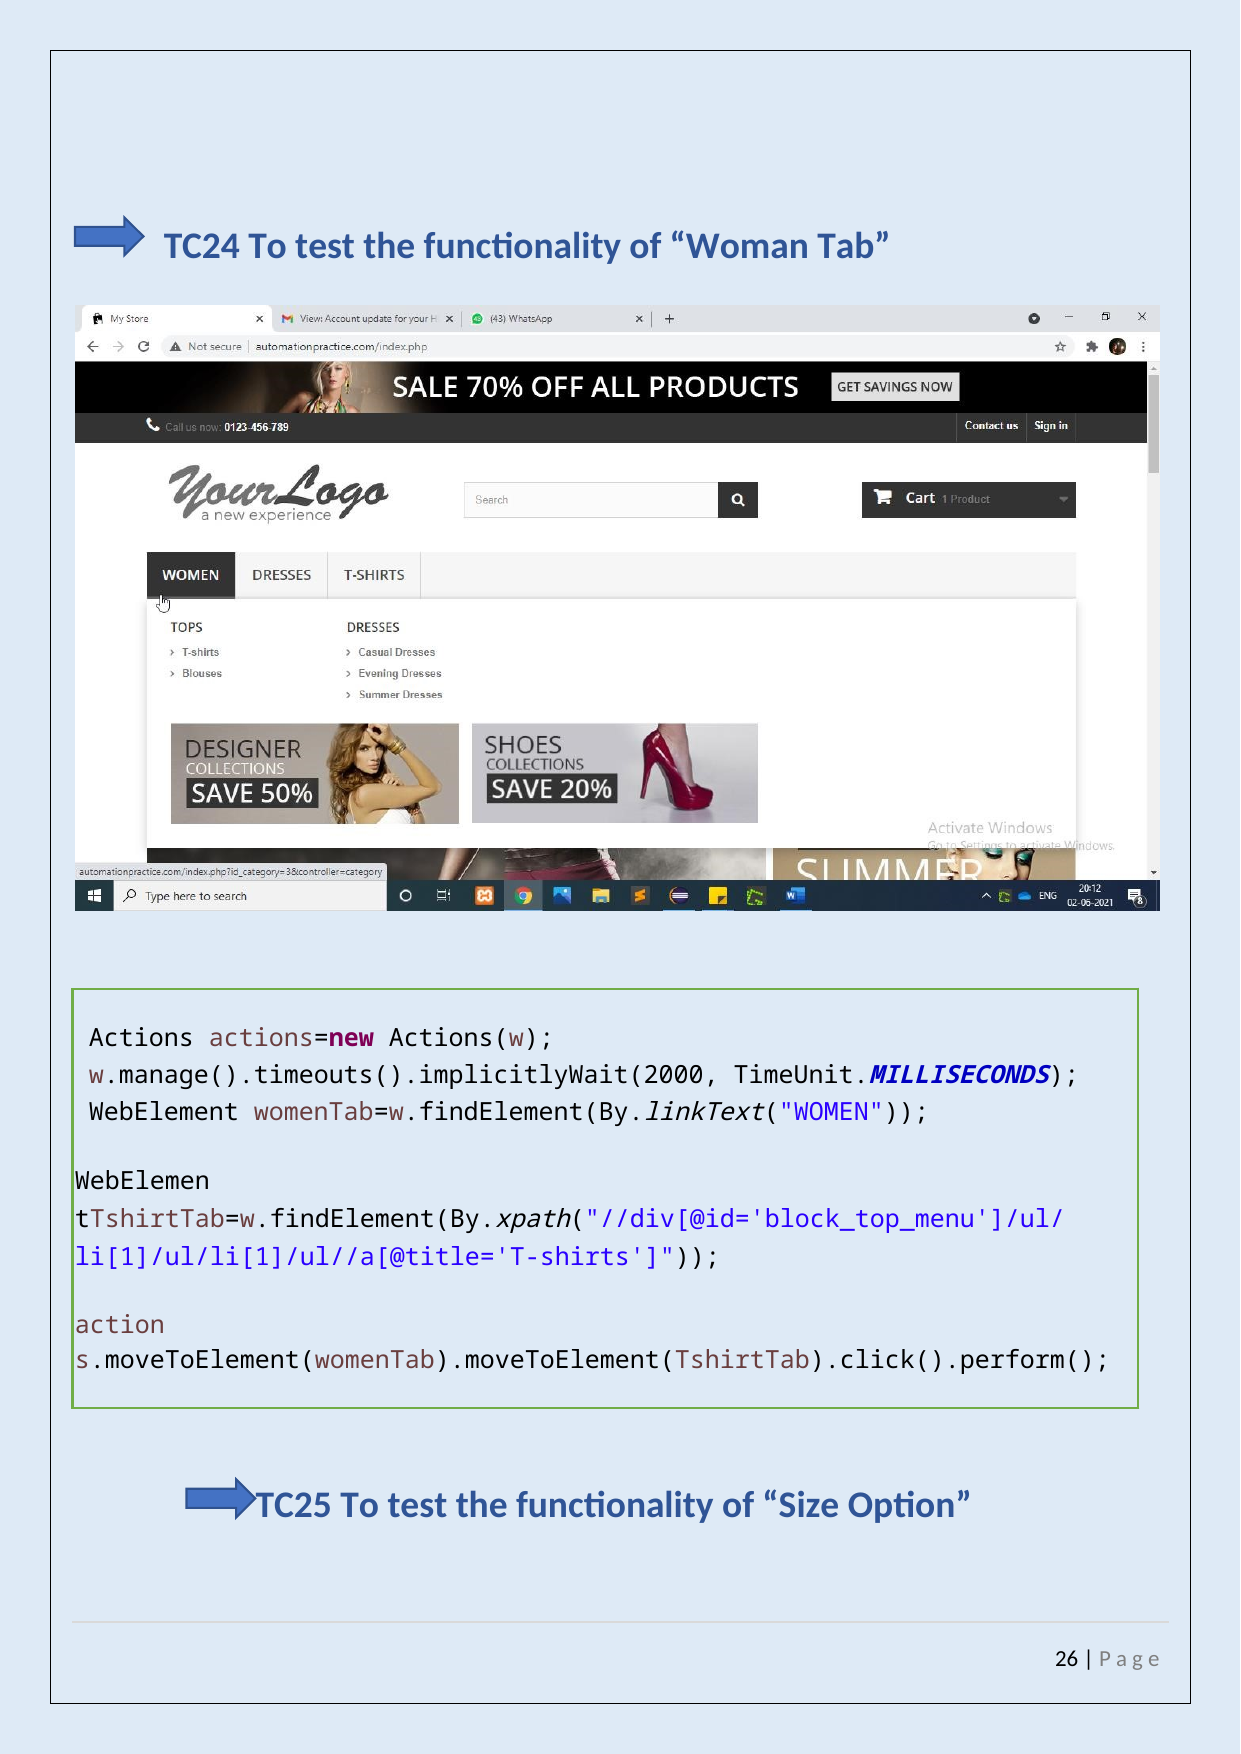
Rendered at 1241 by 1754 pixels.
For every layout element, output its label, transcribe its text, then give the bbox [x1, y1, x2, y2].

picture [75, 305, 1160, 911]
text w.manage().timeouts().implicitlyWait(2000, TimeUnit.MILLISECONDS); [74, 1055, 1137, 1091]
text Actions actions=new Actions(w); [74, 1018, 1137, 1054]
subtitle TC25 To test the functionality of “Size Option” [73, 1479, 1183, 1527]
text actions.moveToElement(womenTab).moveToElement(TshirtTab).click().perform(); [74, 1275, 1137, 1376]
text WebElementTshirtTab=w.findElement(By.xpath("//div[@id='block_top_menu']/ul/ li[1]/ul/li[1]/ul//a[@title='T-shirts']")); [74, 1128, 1137, 1273]
text WebElement womenTab=w.findElement(By.linkText("WOMEN")); [74, 1091, 1137, 1128]
